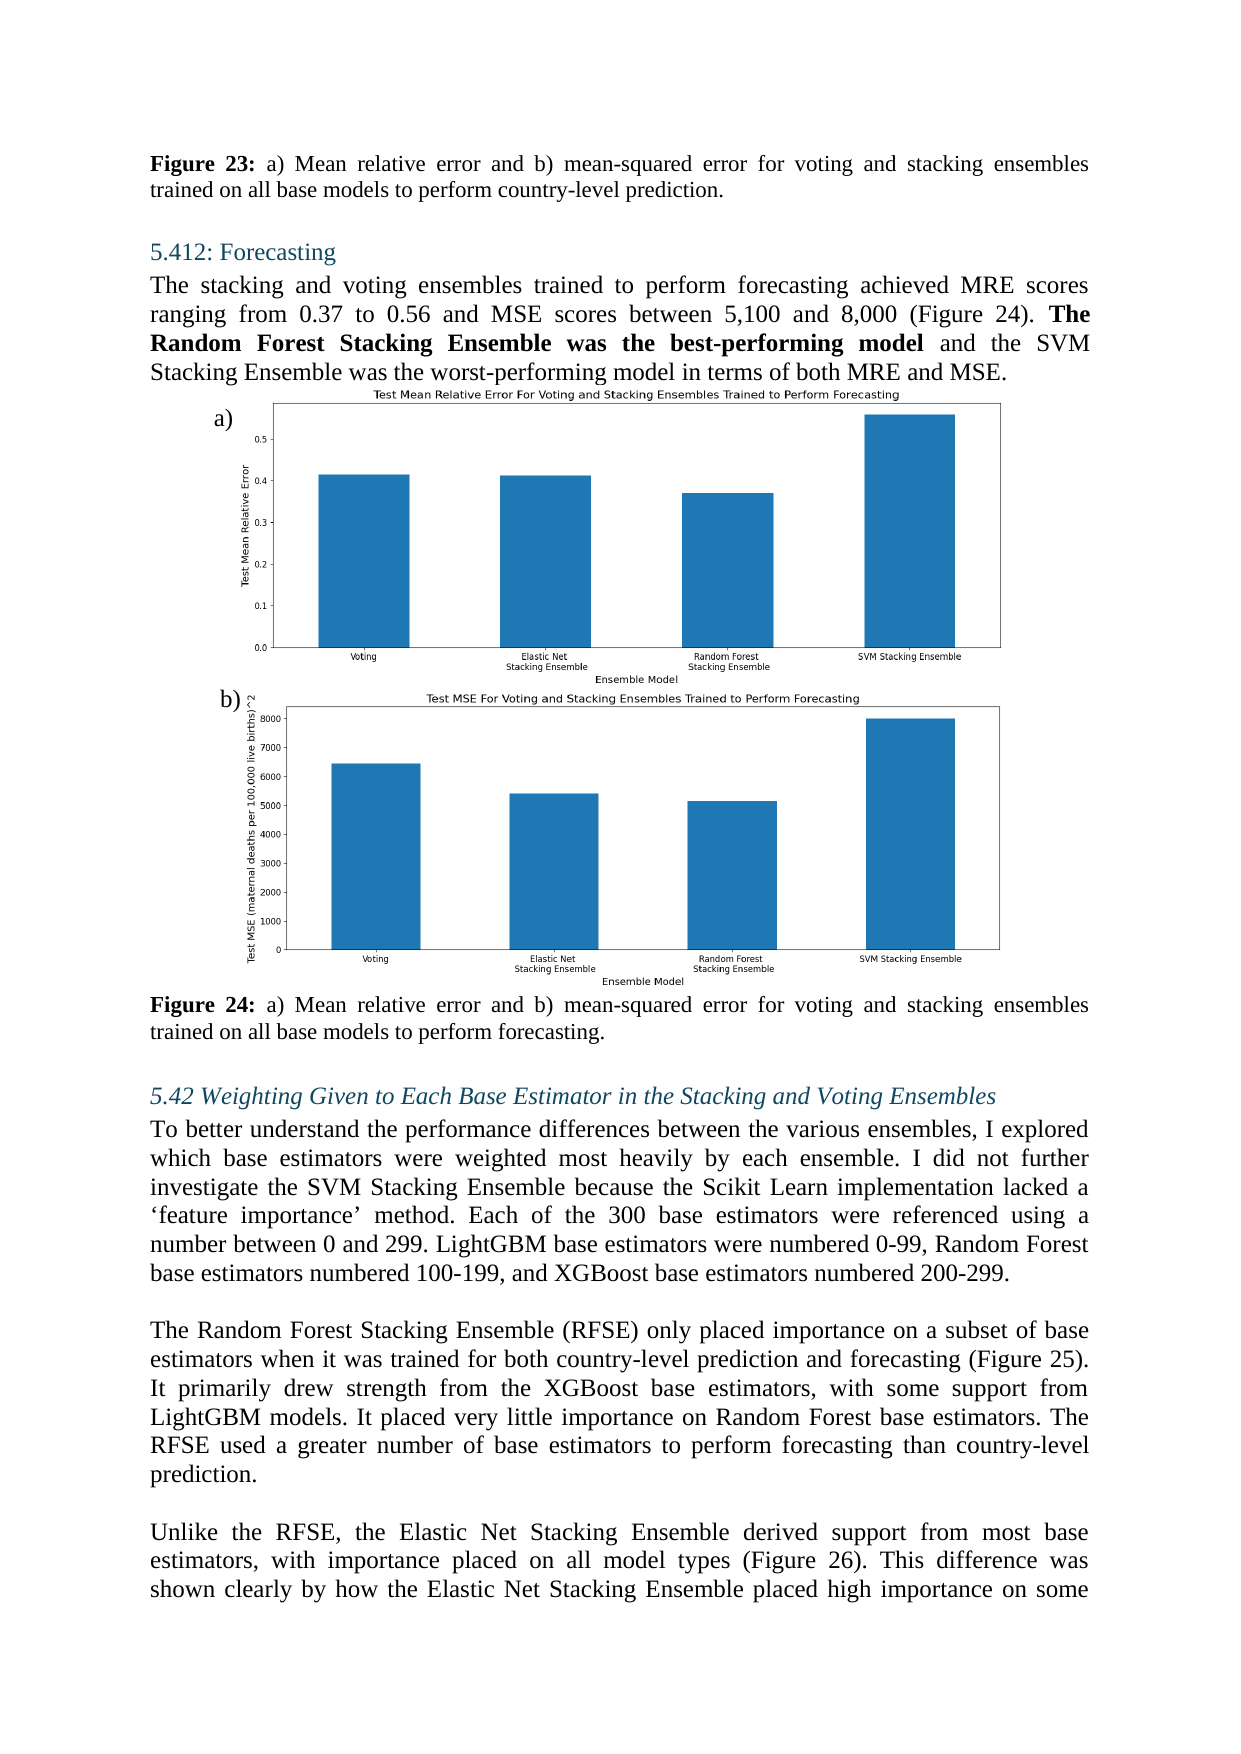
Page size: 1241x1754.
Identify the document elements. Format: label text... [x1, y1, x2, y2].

text The stacking and voting ensembles trained to perform forecasting achieved MRE scores ranging from 0.37 to 0.56 and MSE scores between 5,100 and 8,000 (Figure 24). The Random Forest Stacking Ensemble was the best-performing model and the SVM Stacking Ensemble was the worst-performing model in terms of both MRE and MSE. [150, 270, 1090, 385]
text Figure 23: a) Mean relative error and b) mean-squared error for voting and stacking ensembles trained on all base models to perform country-level prediction. [150, 150, 1090, 203]
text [150, 1517, 1090, 1603]
picture [236, 385, 1005, 992]
text The Random Forest Stacking Ensemble (RFSE) only placed importance on a subset of base estimators when it was trained for both country-level prediction and forecasting (Figure 25). It primarily drew strength from the XGBoost base estimators, with some support from LightGBM models. It placed very little importance on Random Forest base estimators. The RFSE used a greater number of base estimators to perform forecasting than country-level prediction. [150, 1316, 1090, 1488]
text To better understand the performance differences between the various ensembles, I explored which base estimators were weighted most heavily by each ensemble. I did not further investigate the SVM Stacking Ensemble because the Scikit Learn implementation lacked a ‘feature importance’ method. Each of the 300 base estimators were referenced using a number between 0 and 299. LightGBM base estimators were numbered 0-99, Random Forest base estimators numbered 100-199, and XGBoost base estimators numbered 200-299. [150, 1114, 1090, 1287]
subtitle 5.42 Weighting Given to Each Base Estimator in the Stacking and Voting Ensembles [150, 1081, 1090, 1110]
subtitle 5.412: Forecasting [150, 237, 1090, 266]
text Figure 24: a) Mean relative error and b) mean-squared error for voting and stacking ensembles trained on all base models to perform forecasting. [150, 992, 1090, 1044]
